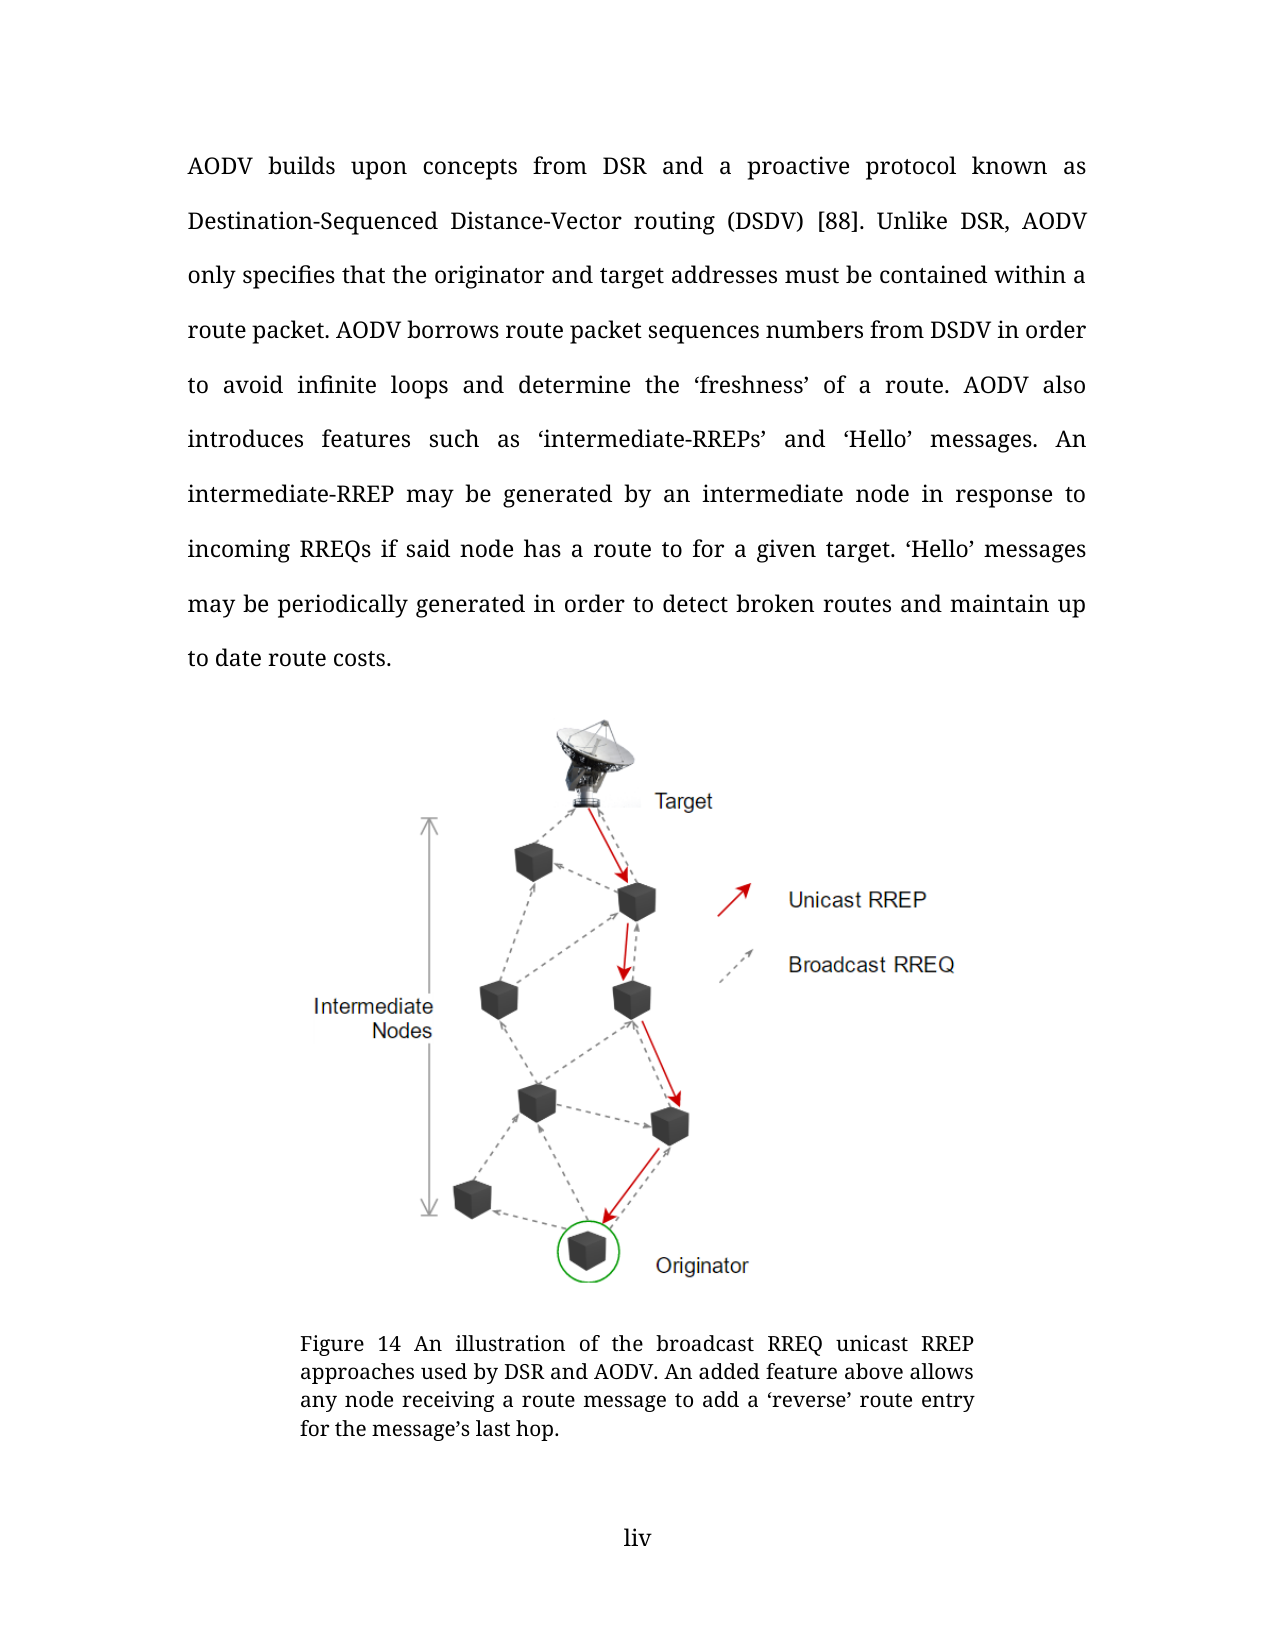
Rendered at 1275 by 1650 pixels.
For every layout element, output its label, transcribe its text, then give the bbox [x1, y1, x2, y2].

text AODV builds upon concepts from DSR and a proactive protocol known as Destination-Sequenced Distance-Vector routing (DSDV) [88]. Unlike DSR, AODV only specifies that the originator and target addresses must be contained within a route packet. AODV borrows route packet sequences numbers from DSDV in order to avoid infinite loops and determine the ‘freshness’ of a route. AODV also introduces features such as ‘intermediate-RREPs’ and ‘Hello’ messages. An intermediate-RREP may be generated by an intermediate node in response to incoming RREQs if said node has a route to for a given target. ‘Hello’ messages may be periodically generated in order to detect broken routes and maintain up to date route costs. [187, 150, 1087, 673]
picture [306, 713, 969, 1289]
